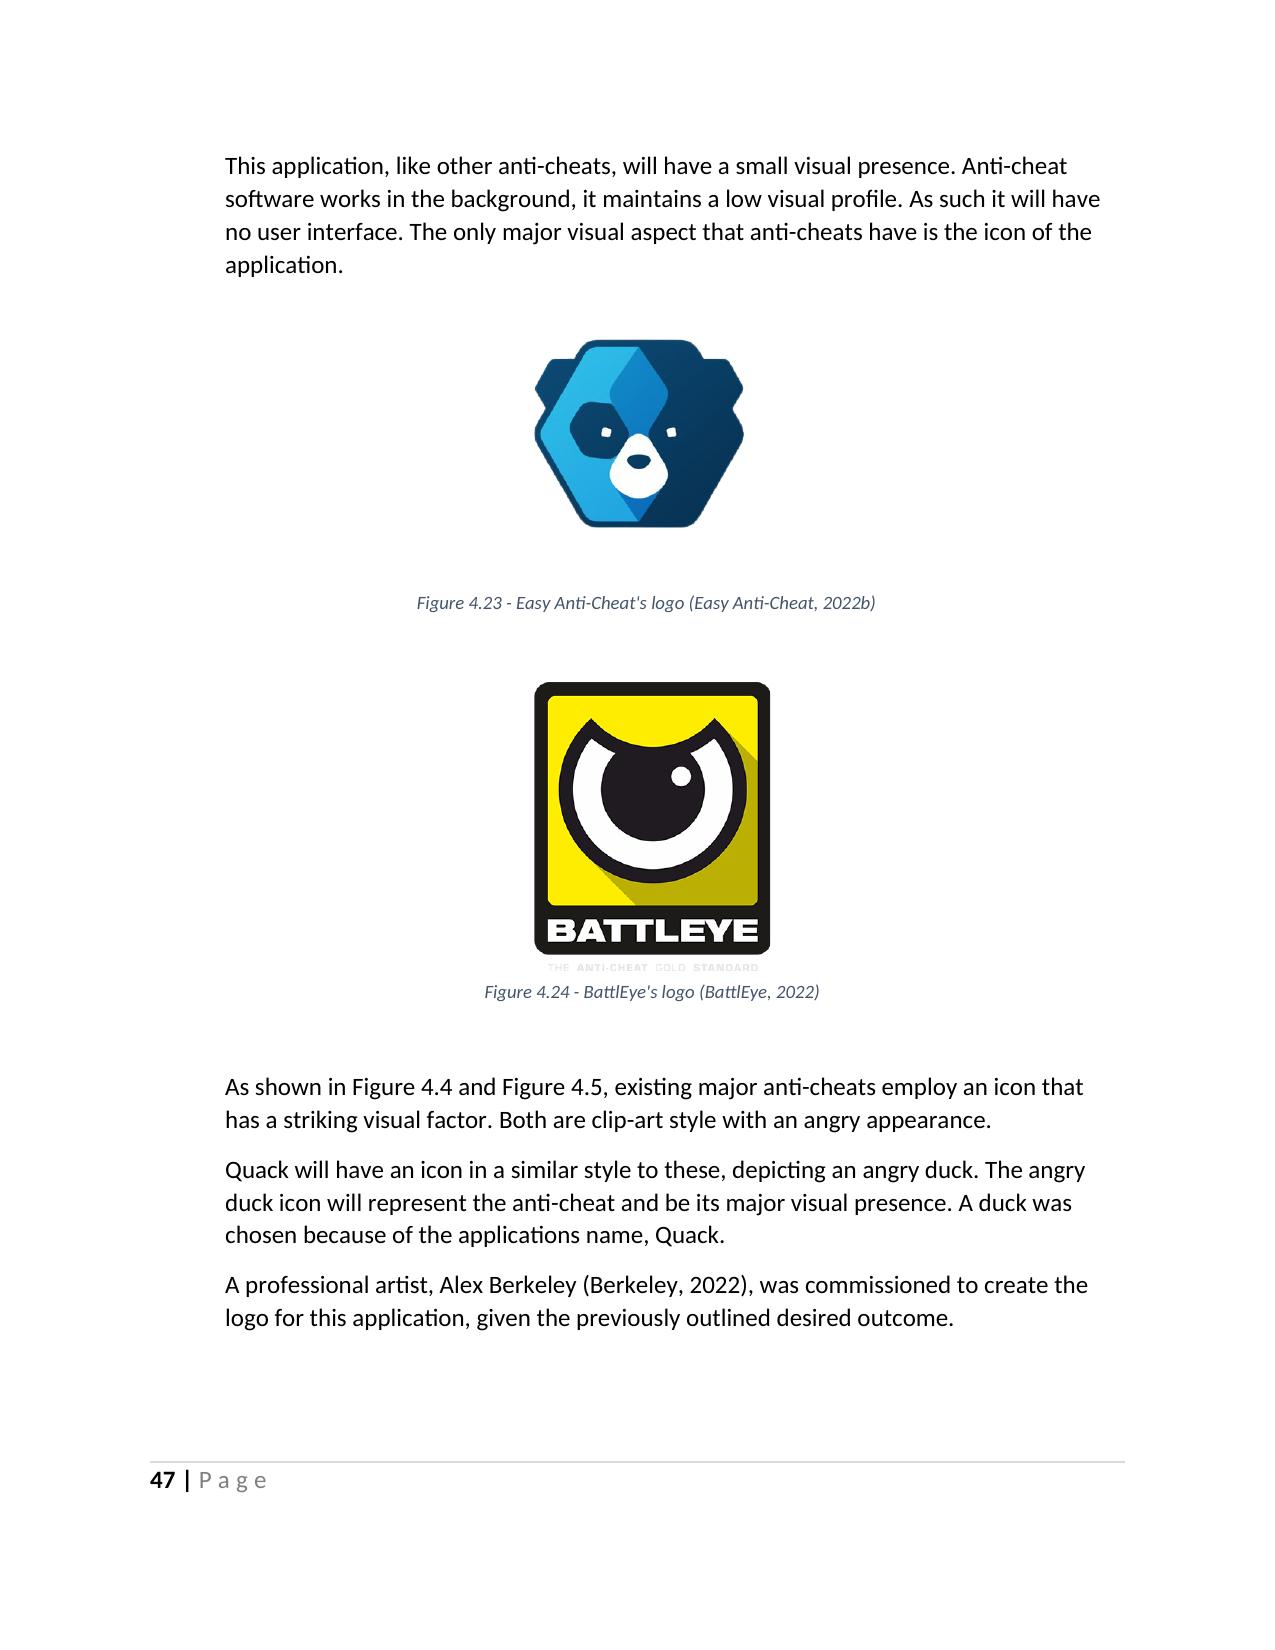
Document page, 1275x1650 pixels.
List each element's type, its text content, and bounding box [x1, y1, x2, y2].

text Quack will have an icon in a similar style to these, depicting an angry duck. The angry duck icon will represent the anti-cheat and be its major visual presence. A duck was chosen because of the applications name, Quack. [225, 1154, 1125, 1250]
text This application, like other anti-cheats, will have a small visual presence. Anti-cheat software works in the background, it maintains a low visual profile. As such it will have no user interface. The only major visual aspect that anti-cheats have is the icon of the application. [225, 150, 1125, 279]
picture [534, 682, 771, 971]
text As shown in Figure 4.4 and Figure 4.5, existing major anti-cheats employ an icon that has a striking visual factor. Both are clip-art style with an angry appearance. [225, 1071, 1125, 1135]
picture [486, 280, 791, 586]
text A professional artist, Alex Berkeley (Berkeley, 2022), was commissioned to create the logo for this application, given the previously outlined desired outcome. [225, 1269, 1125, 1333]
